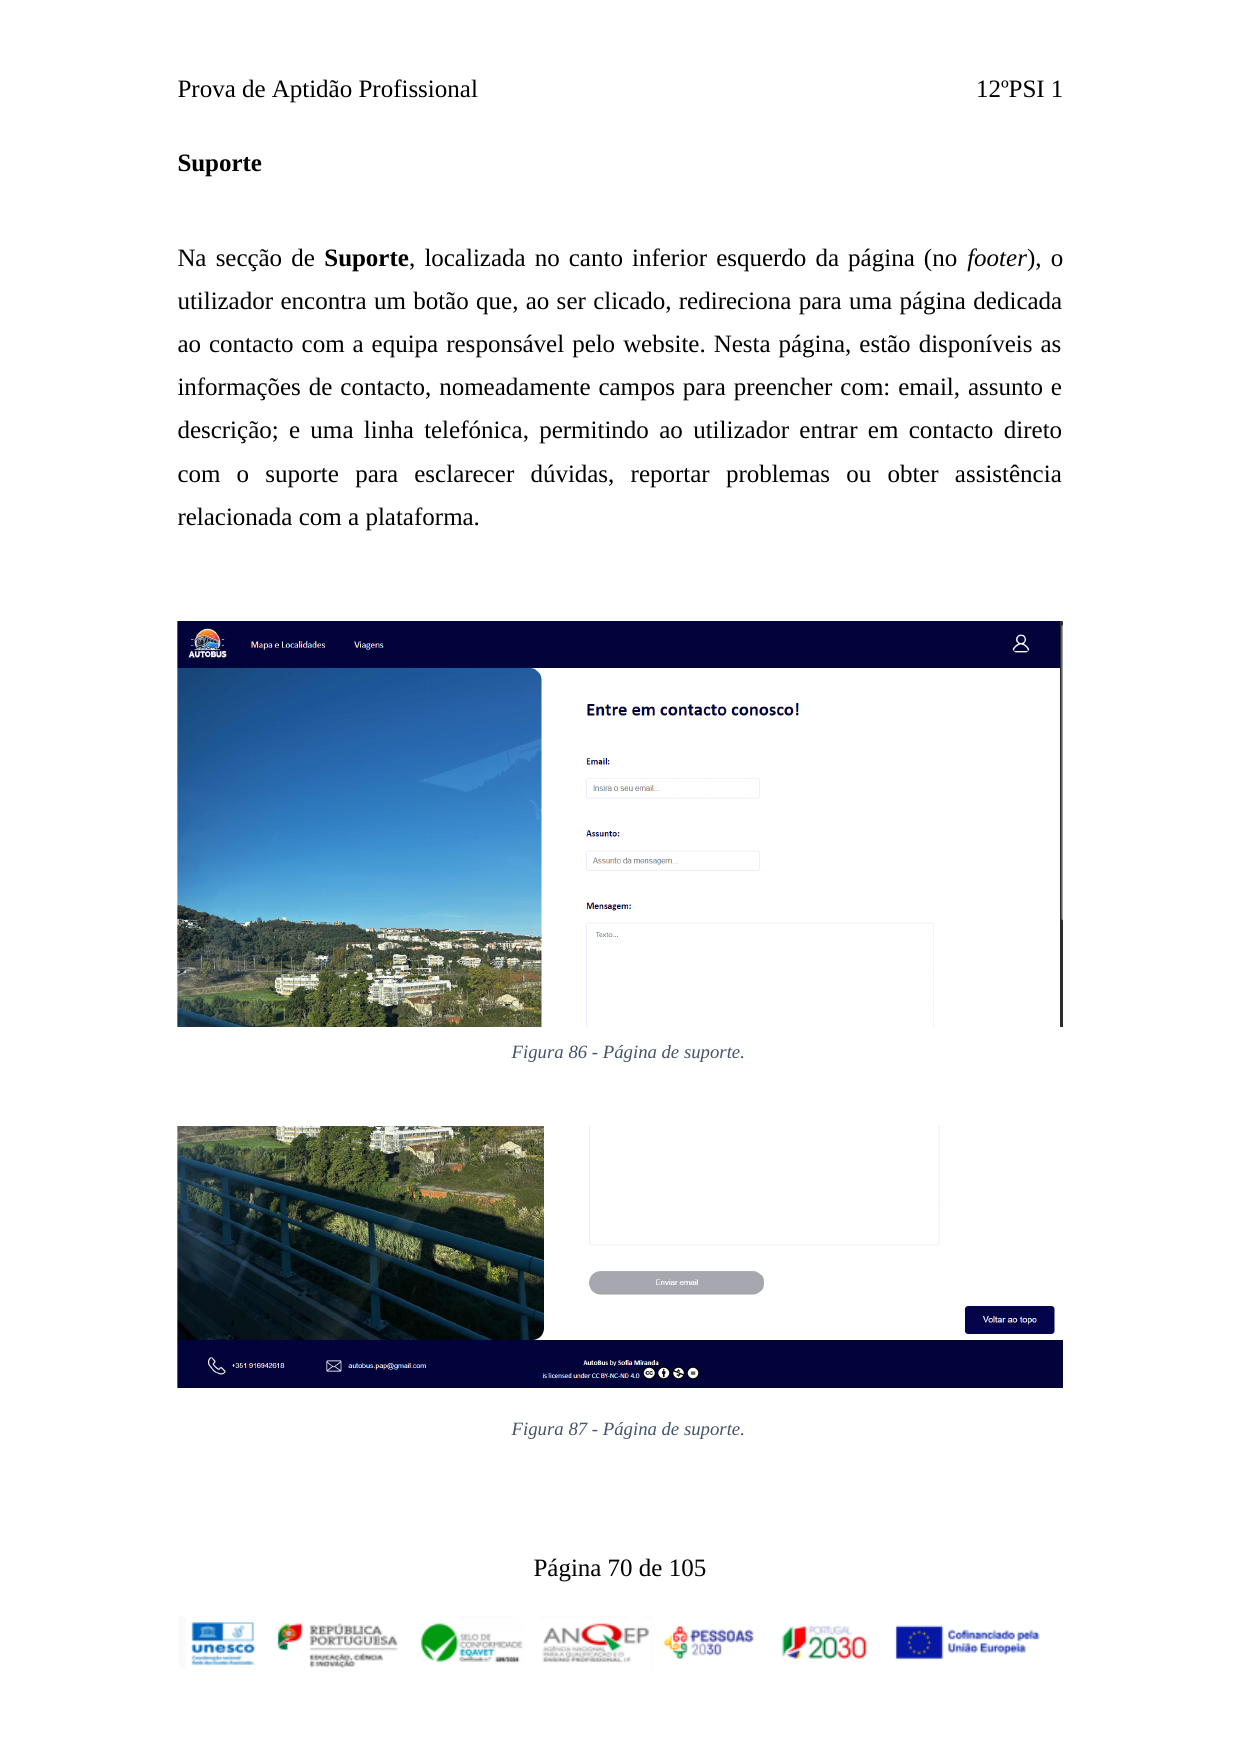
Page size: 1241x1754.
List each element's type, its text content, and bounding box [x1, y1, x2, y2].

picture [177, 1615, 1084, 1677]
text Figura 86 - Página de suporte. [195, 1041, 1063, 1063]
text Suporte [177, 148, 1063, 176]
text Na secção de Suporte, localizada no canto inferior esquerdo da página (no footer), o utilizador encontra um botão que, ao ser clicado, redireciona para uma página dedicada ao contacto com a equipa responsável pelo website. Nesta página, estão disponíveis as informações de contacto, nomeadamente campos para preencher com: email, assunto e descrição; e uma linha telefónica, permitindo ao utilizador entrar em contacto direto com o suporte para esclarecer dúvidas, reportar problemas ou obter assistência relacionada com a plataforma. [177, 243, 1063, 531]
text Figura 87 - Página de suporte. [195, 1418, 1063, 1440]
picture [177, 1126, 1063, 1388]
picture [177, 621, 1063, 1027]
